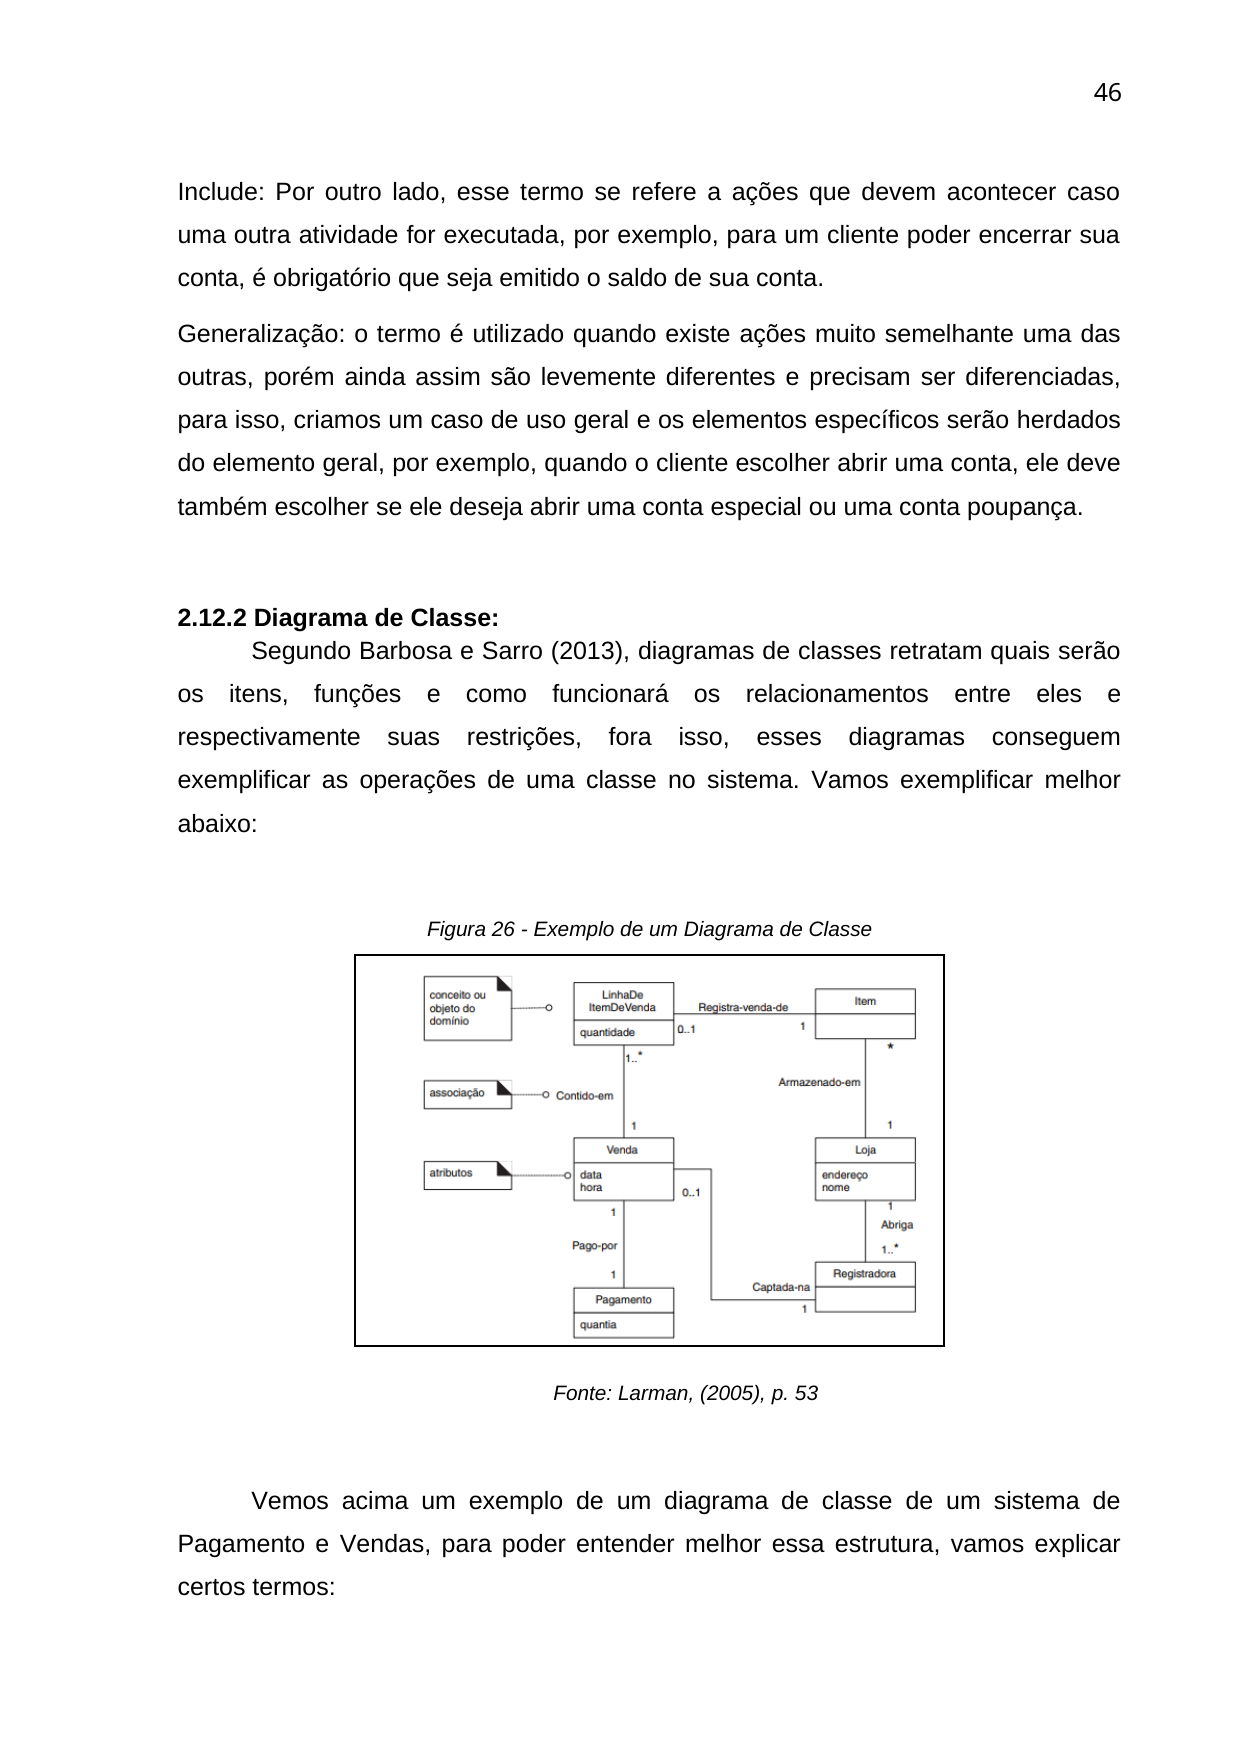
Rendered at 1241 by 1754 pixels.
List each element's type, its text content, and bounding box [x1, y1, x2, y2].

text Include: Por outro lado, esse termo se refere a ações que devem acontecer caso uma outra atividade for executada, por exemplo, para um cliente poder encerrar sua conta, é obrigatório que seja emitido o saldo de sua conta. [177, 177, 1122, 292]
text Generalização: o termo é utilizado quando existe ações muito semelhante uma das outras, porém ainda assim são levemente diferentes e precisam ser diferenciadas, para isso, criamos um caso de uso geral e os elementos específicos serão herdados do elemento geral, por exemplo, quando o cliente escolher abrir uma conta, ele deve também escolher se ele deseja abrir uma conta especial ou uma conta poupança. [177, 319, 1122, 520]
text Segundo Barbosa e Sarro (2013), diagramas de classes retratam quais serão os itens, funções e como funcionará os relacionamentos entre eles e respectivamente suas restrições, fora isso, esses diagramas conseguem exemplificar as operações de uma classe no sistema. Vamos exemplificar melhor abaixo: [177, 636, 1122, 837]
text Fonte: Larman, (2005), p. 53 [177, 1380, 1122, 1404]
text Vemos acima um exemplo de um diagrama de classe de um sistema de Pagamento e Vendas, para poder entender melhor essa estrutura, vamos explicar certos termos: [177, 1486, 1122, 1601]
picture [356, 956, 943, 1345]
subtitle 2.12.2 Diagrama de Classe: [177, 603, 1122, 632]
